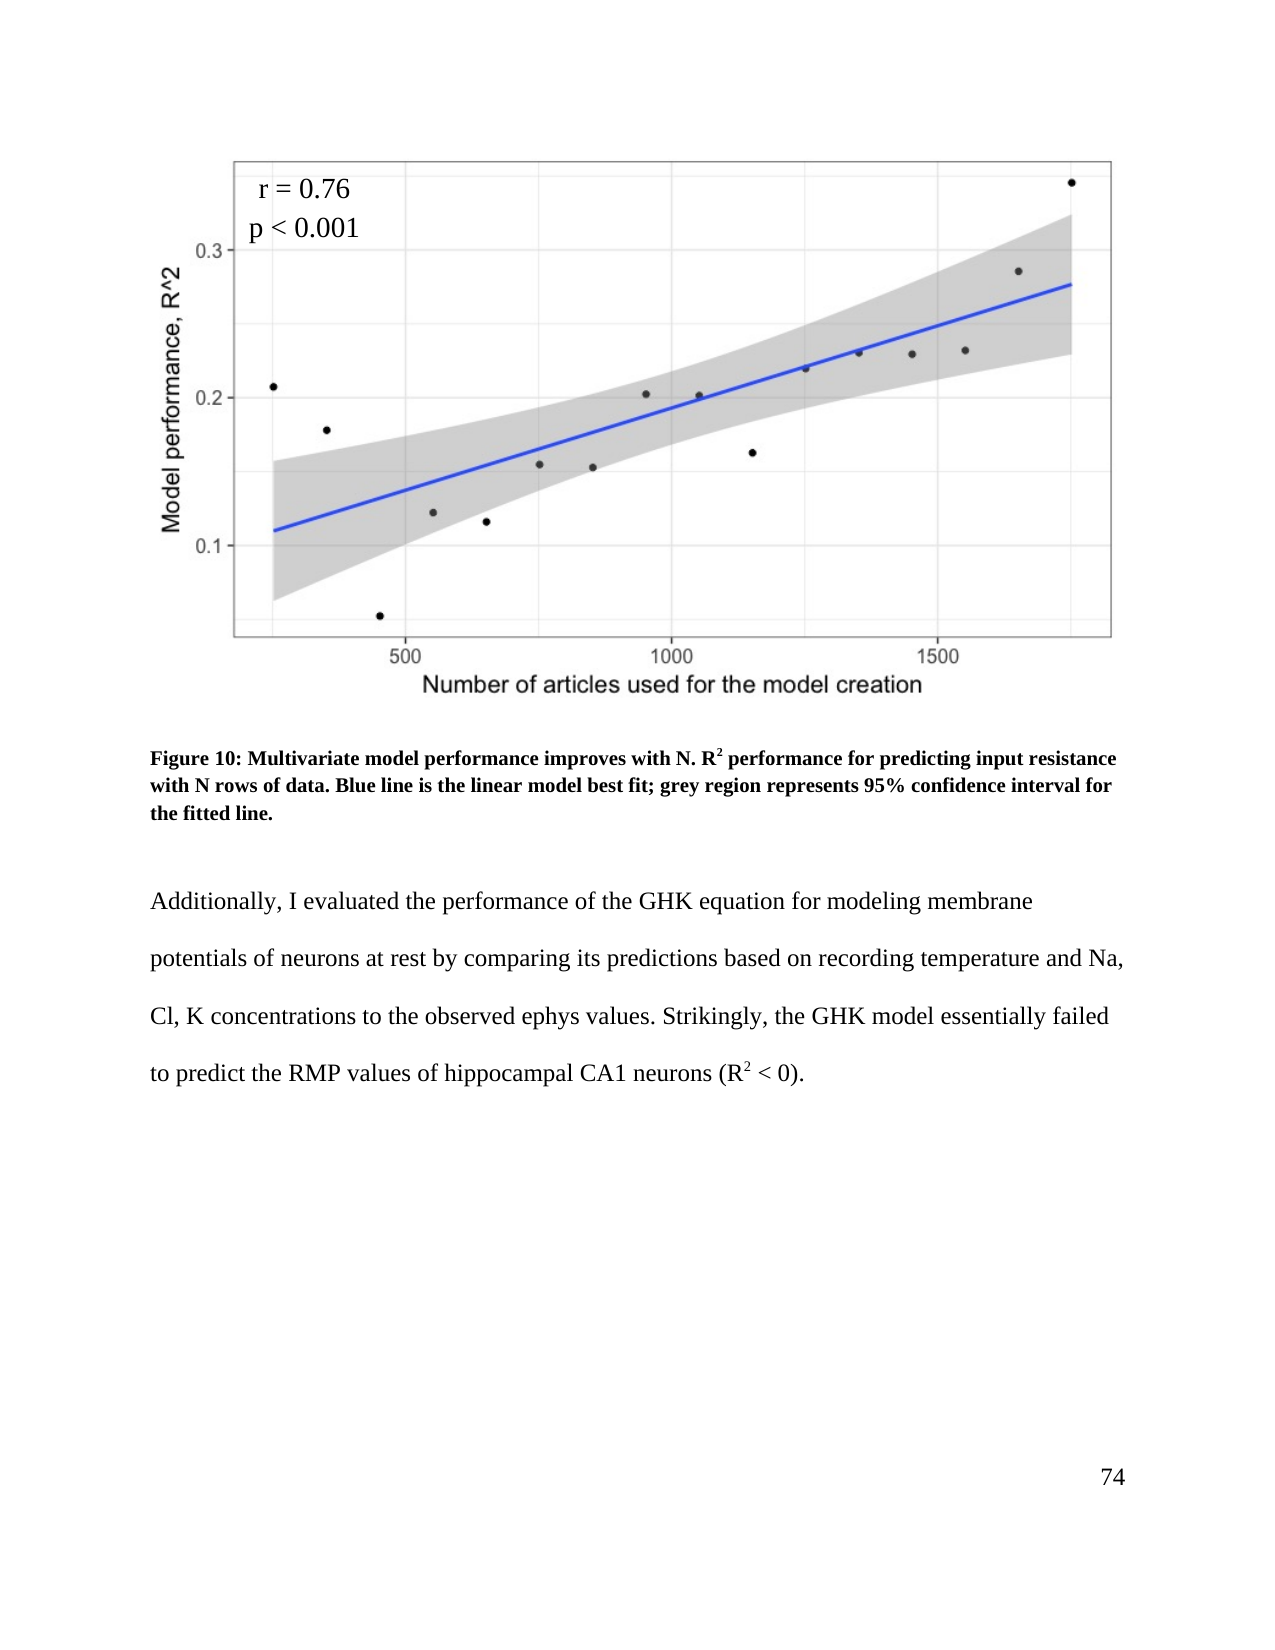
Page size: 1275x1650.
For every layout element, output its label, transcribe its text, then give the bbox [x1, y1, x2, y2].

text Additionally, I evaluated the performance of the GHK equation for modeling membrane potentials of neurons at rest by comparing its predictions based on recording temperature and Na, Cl, K concentrations to the observed ephys values. Strikingly, the GHK model essentially failed to predict the RMP values of hippocampal CA1 neurons (R2 < 0). [150, 886, 1125, 1087]
text Figure 10: Multivariate model performance improves with N. R2 performance for predicting input resistance with N rows of data. Blue line is the linear model best fit; grey region represents 95% confidence interval for the fitted line. [150, 745, 1125, 825]
picture [150, 150, 1124, 705]
